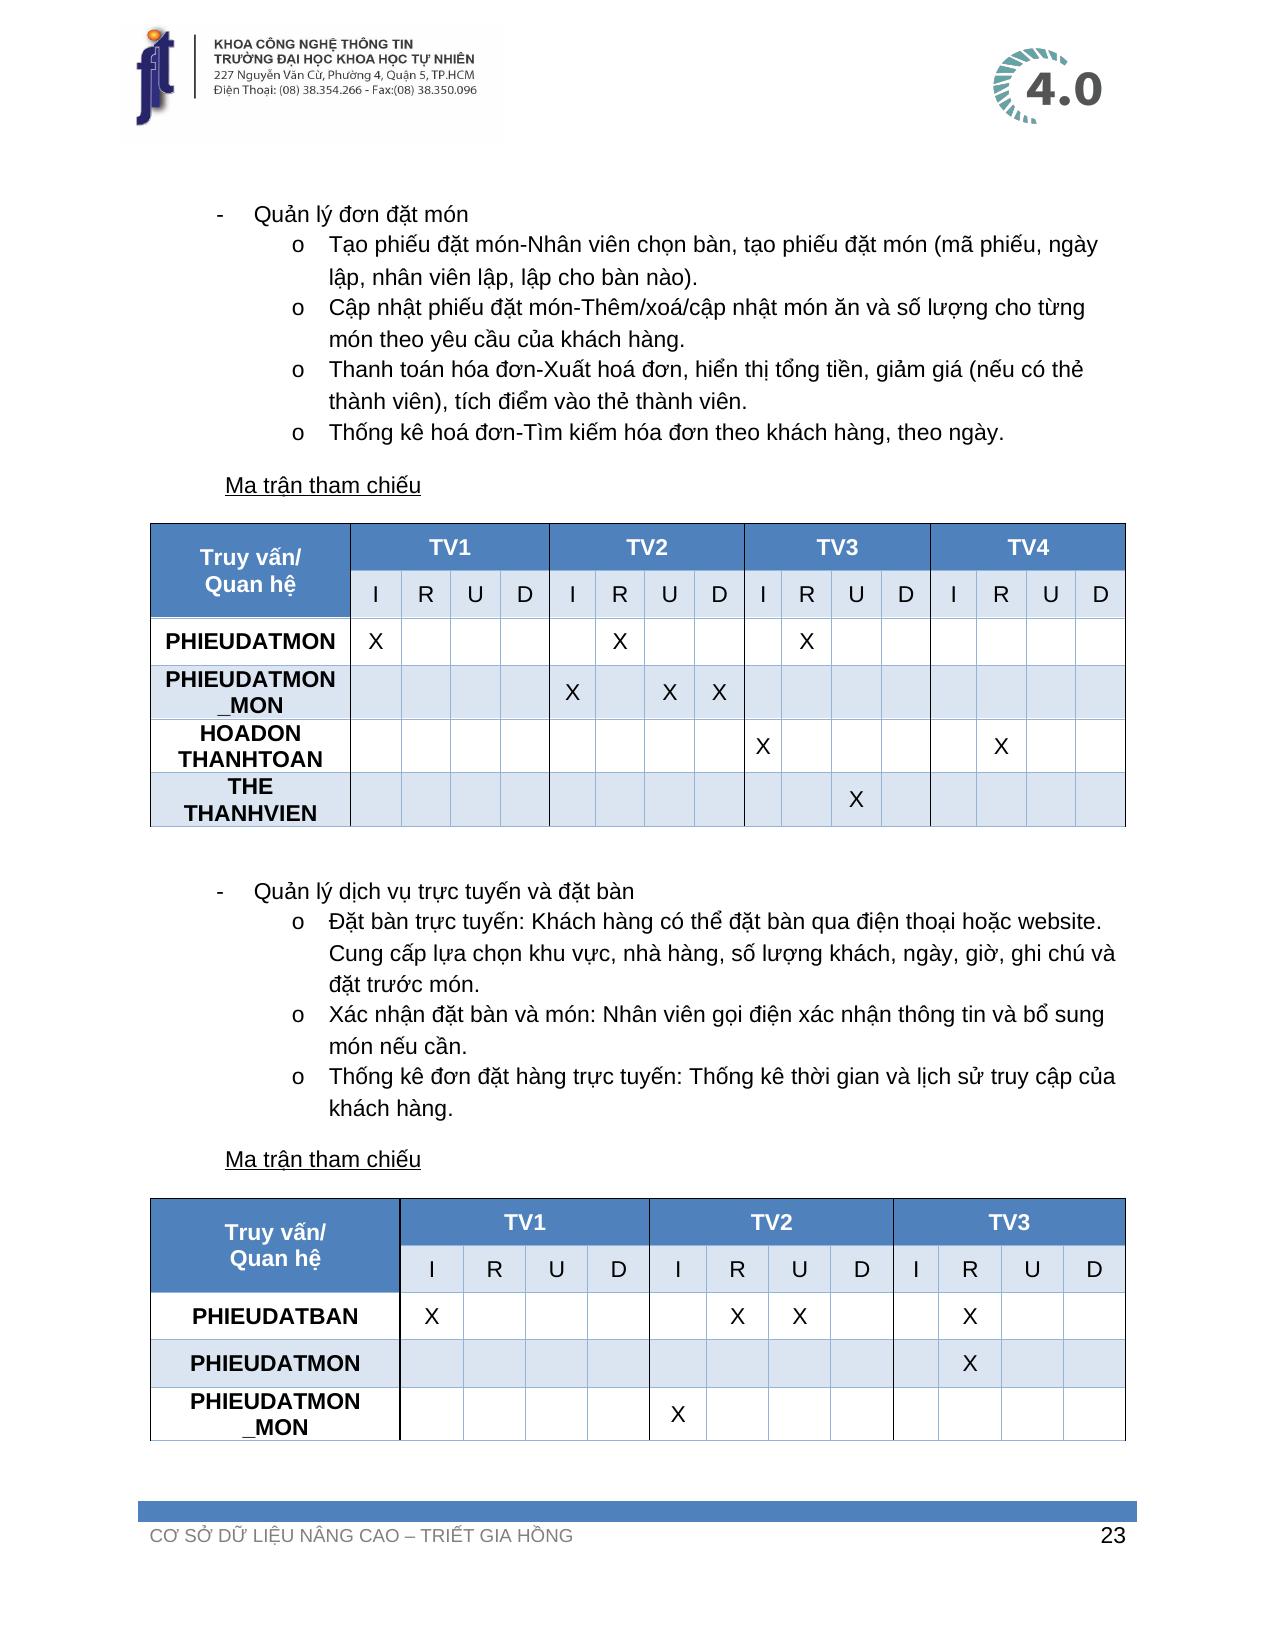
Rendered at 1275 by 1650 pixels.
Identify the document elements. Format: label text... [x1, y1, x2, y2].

list Đặt bàn trực tuyến: Khách hàng có thể đặt bàn qua điện thoại hoặc website. Cung cấp lựa chọn khu vực, nhà hàng, số lượng khách, ngày, giờ, ghi chú và đặt trước món. [291, 908, 1125, 997]
table_cell [745, 773, 781, 826]
table_cell [501, 666, 549, 718]
table_cell [464, 1388, 525, 1440]
table_cell [650, 1340, 706, 1387]
table_cell D [1064, 1246, 1125, 1292]
table_cell [402, 720, 450, 772]
table_header TV3 [745, 524, 930, 570]
table_cell [1076, 619, 1125, 665]
list Xác nhận đặt bàn và món: Nhân viên gọi điện xác nhận thông tin và bổ sung món nếu cần. [291, 1001, 1125, 1059]
table_cell PHIEUDATMON [151, 619, 350, 665]
table_cell [526, 1388, 587, 1440]
table_cell [526, 1340, 587, 1387]
table_cell [931, 666, 976, 718]
table_cell R [782, 571, 831, 617]
table_header TV3 [894, 1199, 1125, 1245]
table_cell R [596, 571, 644, 617]
table_cell [351, 666, 401, 718]
table_cell [831, 1388, 893, 1440]
table_cell D [882, 571, 930, 617]
table_cell [451, 720, 500, 772]
table_cell [596, 720, 644, 772]
table_header TV1 [351, 524, 549, 570]
table_cell [745, 666, 781, 718]
list Thống kê hoá đơn-Tìm kiếm hóa đơn theo khách hàng, theo ngày. [291, 418, 1125, 447]
table_header TV2 [650, 1199, 893, 1245]
table_cell PHIEUDATMON _MON [151, 1388, 399, 1440]
table_cell D [501, 571, 549, 617]
table_cell [931, 720, 976, 772]
list Tạo phiếu đặt món-Nhân viên chọn bàn, tạo phiếu đặt món (mã phiếu, ngày lập, nhân viên lập, lập cho bàn nào). [291, 231, 1125, 290]
table_cell [1002, 1293, 1063, 1339]
table_cell [769, 1340, 830, 1387]
table_cell [1076, 720, 1125, 772]
table_cell [501, 773, 549, 826]
picture [967, 41, 1130, 131]
table_cell [1027, 720, 1075, 772]
table_cell U [832, 571, 881, 617]
table_cell R [939, 1246, 1001, 1292]
table_cell [1002, 1340, 1063, 1387]
table_cell [501, 720, 549, 772]
table_cell R [707, 1246, 768, 1292]
table_cell [650, 1293, 706, 1339]
table_cell X [550, 666, 595, 718]
list Quản lý dịch vụ trực tuyến và đặt bàn [216, 878, 1125, 904]
table_cell X [939, 1340, 1001, 1387]
table_cell [831, 1293, 893, 1339]
list Thống kê đơn đặt hàng trực tuyến: Thống kê thời gian và lịch sử truy cập của khách hàng. [291, 1063, 1125, 1122]
table_cell [1076, 773, 1125, 826]
list Quản lý đơn đặt món [216, 201, 1125, 227]
table_cell [894, 1388, 938, 1440]
table_cell I [931, 571, 976, 617]
table_header TV1 [401, 1199, 649, 1245]
table_cell X [596, 619, 644, 665]
table_cell D [695, 571, 744, 617]
table_cell [588, 1293, 649, 1339]
table_cell [894, 1293, 938, 1339]
table_cell I [351, 571, 401, 617]
table_cell [1002, 1388, 1063, 1440]
table_cell [451, 666, 500, 718]
table_cell [832, 619, 881, 665]
table_cell [1064, 1340, 1125, 1387]
table_cell [882, 666, 930, 718]
table_cell [894, 1340, 938, 1387]
table_cell [550, 773, 595, 826]
table_cell [451, 773, 500, 826]
table_cell U [451, 571, 500, 617]
table_cell [1027, 773, 1075, 826]
table_cell [526, 1293, 587, 1339]
table_cell X [745, 720, 781, 772]
table_cell [832, 666, 881, 718]
table_cell [977, 666, 1026, 718]
table_cell [451, 619, 500, 665]
text Ma trận tham chiếu [225, 1146, 1125, 1173]
table_cell PHIEUDATMON [151, 1340, 399, 1387]
table_cell [401, 1388, 463, 1440]
table_cell PHIEUDATMON _MON [151, 666, 350, 718]
list Cập nhật phiếu đặt món-Thêm/xoá/cập nhật món ăn và số lượng cho từng món theo yêu cầu của khách hàng. [291, 294, 1125, 352]
table_cell [1027, 619, 1075, 665]
table_cell [645, 619, 694, 665]
table_cell [402, 666, 450, 718]
table_cell [977, 773, 1026, 826]
table_cell [882, 773, 930, 826]
table_cell [588, 1340, 649, 1387]
table_cell HOADON THANHTOAN [151, 720, 350, 772]
table_cell [931, 619, 976, 665]
table_cell [645, 720, 694, 772]
table_header TV4 [931, 524, 1125, 570]
table_cell [695, 619, 744, 665]
table_cell [882, 619, 930, 665]
table_cell [1027, 666, 1075, 718]
table_cell [351, 773, 401, 826]
table_cell [402, 619, 450, 665]
table_cell X [707, 1293, 768, 1339]
table_cell [401, 1340, 463, 1387]
table_cell [1064, 1293, 1125, 1339]
table_cell [464, 1340, 525, 1387]
table_cell X [401, 1293, 463, 1339]
table_cell U [526, 1246, 587, 1292]
table_cell U [1027, 571, 1075, 617]
table_cell X [977, 720, 1026, 772]
table_cell I [894, 1246, 938, 1292]
table_cell R [977, 571, 1026, 617]
table_cell [832, 720, 881, 772]
list Thanh toán hóa đơn-Xuất hoá đơn, hiển thị tổng tiền, giảm giá (nếu có thẻ thành viên), tích điểm vào thẻ thành viên. [291, 356, 1125, 414]
table_cell [695, 773, 744, 826]
table_cell [707, 1388, 768, 1440]
table_cell [745, 619, 781, 665]
table_cell [645, 773, 694, 826]
table_cell R [464, 1246, 525, 1292]
table_cell X [832, 773, 881, 826]
table_cell X [650, 1388, 706, 1440]
table_cell I [401, 1246, 463, 1292]
table_cell [782, 773, 831, 826]
table_cell [939, 1388, 1001, 1440]
table_cell U [645, 571, 694, 617]
table_cell [351, 720, 401, 772]
table_cell X [351, 619, 401, 665]
table_cell I [745, 571, 781, 617]
table_cell [977, 619, 1026, 665]
table_cell [782, 666, 831, 718]
table_cell D [831, 1246, 893, 1292]
table_cell [1076, 666, 1125, 718]
table_cell D [1076, 571, 1125, 617]
table_cell [596, 666, 644, 718]
table_cell X [645, 666, 694, 718]
table_cell I [550, 571, 595, 617]
table_cell [782, 720, 831, 772]
table_cell U [769, 1246, 830, 1292]
table_cell [769, 1388, 830, 1440]
table_cell [931, 773, 976, 826]
table_cell X [695, 666, 744, 718]
table_cell X [939, 1293, 1001, 1339]
picture [117, 21, 504, 144]
text Ma trận tham chiếu [225, 472, 1125, 498]
table_header TV2 [550, 524, 744, 570]
table_cell [882, 720, 930, 772]
table_cell PHIEUDATBAN [151, 1293, 399, 1339]
table_cell THE THANHVIEN [151, 773, 350, 826]
table_cell X [769, 1293, 830, 1339]
table_cell [550, 619, 595, 665]
table_cell [588, 1388, 649, 1440]
table_cell [501, 619, 549, 665]
table_header Truy vấn/ Quan hệ [151, 524, 350, 617]
table_cell [550, 720, 595, 772]
table_cell [831, 1340, 893, 1387]
table_cell [402, 773, 450, 826]
table_header Truy vấn/ Quan hệ [151, 1199, 399, 1292]
table_cell [1064, 1388, 1125, 1440]
table_cell D [588, 1246, 649, 1292]
table_cell I [650, 1246, 706, 1292]
table_cell [596, 773, 644, 826]
table_cell X [782, 619, 831, 665]
table_cell [464, 1293, 525, 1339]
table_cell U [1002, 1246, 1063, 1292]
table_cell R [402, 571, 450, 617]
table_cell [707, 1340, 768, 1387]
table_cell [695, 720, 744, 772]
